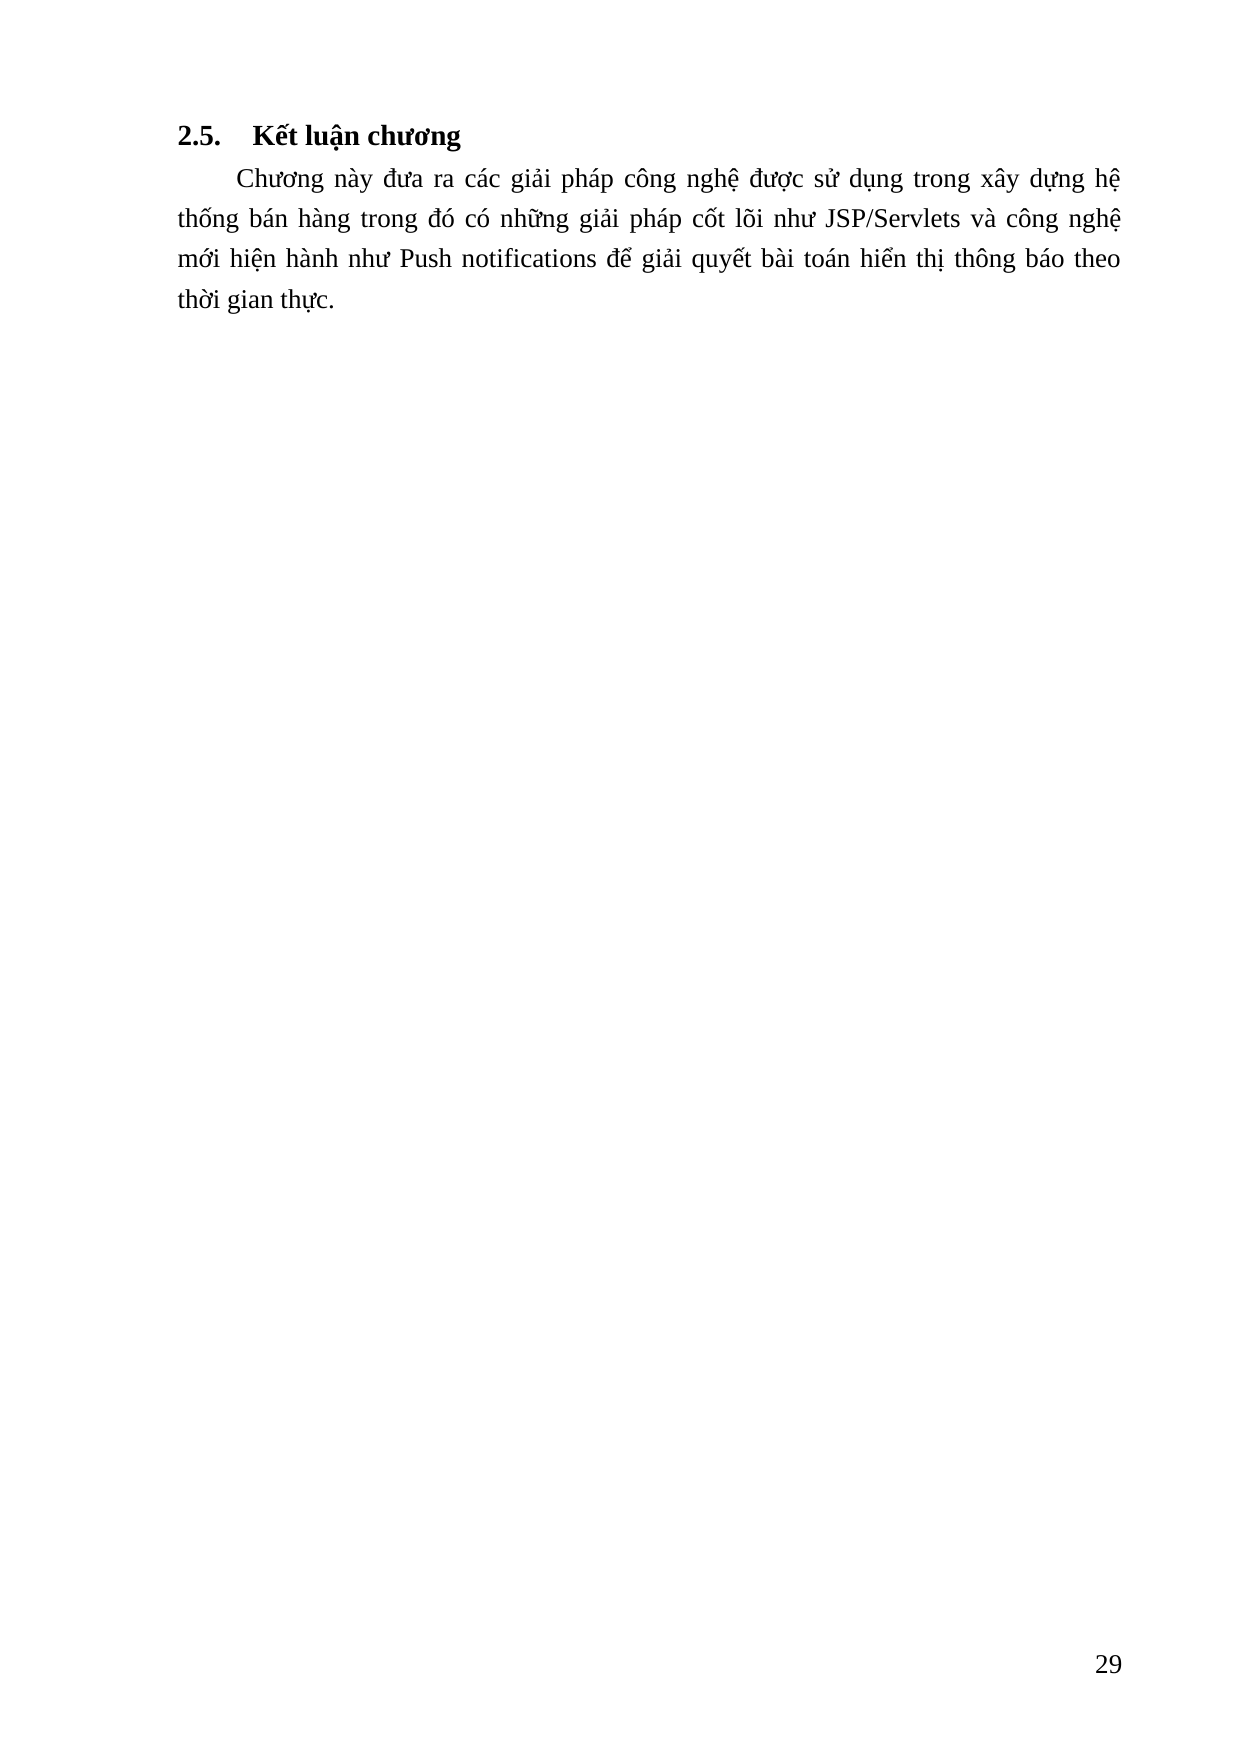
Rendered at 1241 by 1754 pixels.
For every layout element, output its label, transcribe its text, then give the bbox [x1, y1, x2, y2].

text Chương này đưa ra các giải pháp công nghệ được sử dụng trong xây dựng hệ thống bán hàng trong đó có những giải pháp cốt lõi như JSP/Servlets và công nghệ mới hiện hành như Push notifications để giải quyết bài toán hiển thị thông báo theo thời gian thực. [177, 162, 1122, 314]
subtitle Kết luận chương [177, 118, 1122, 152]
